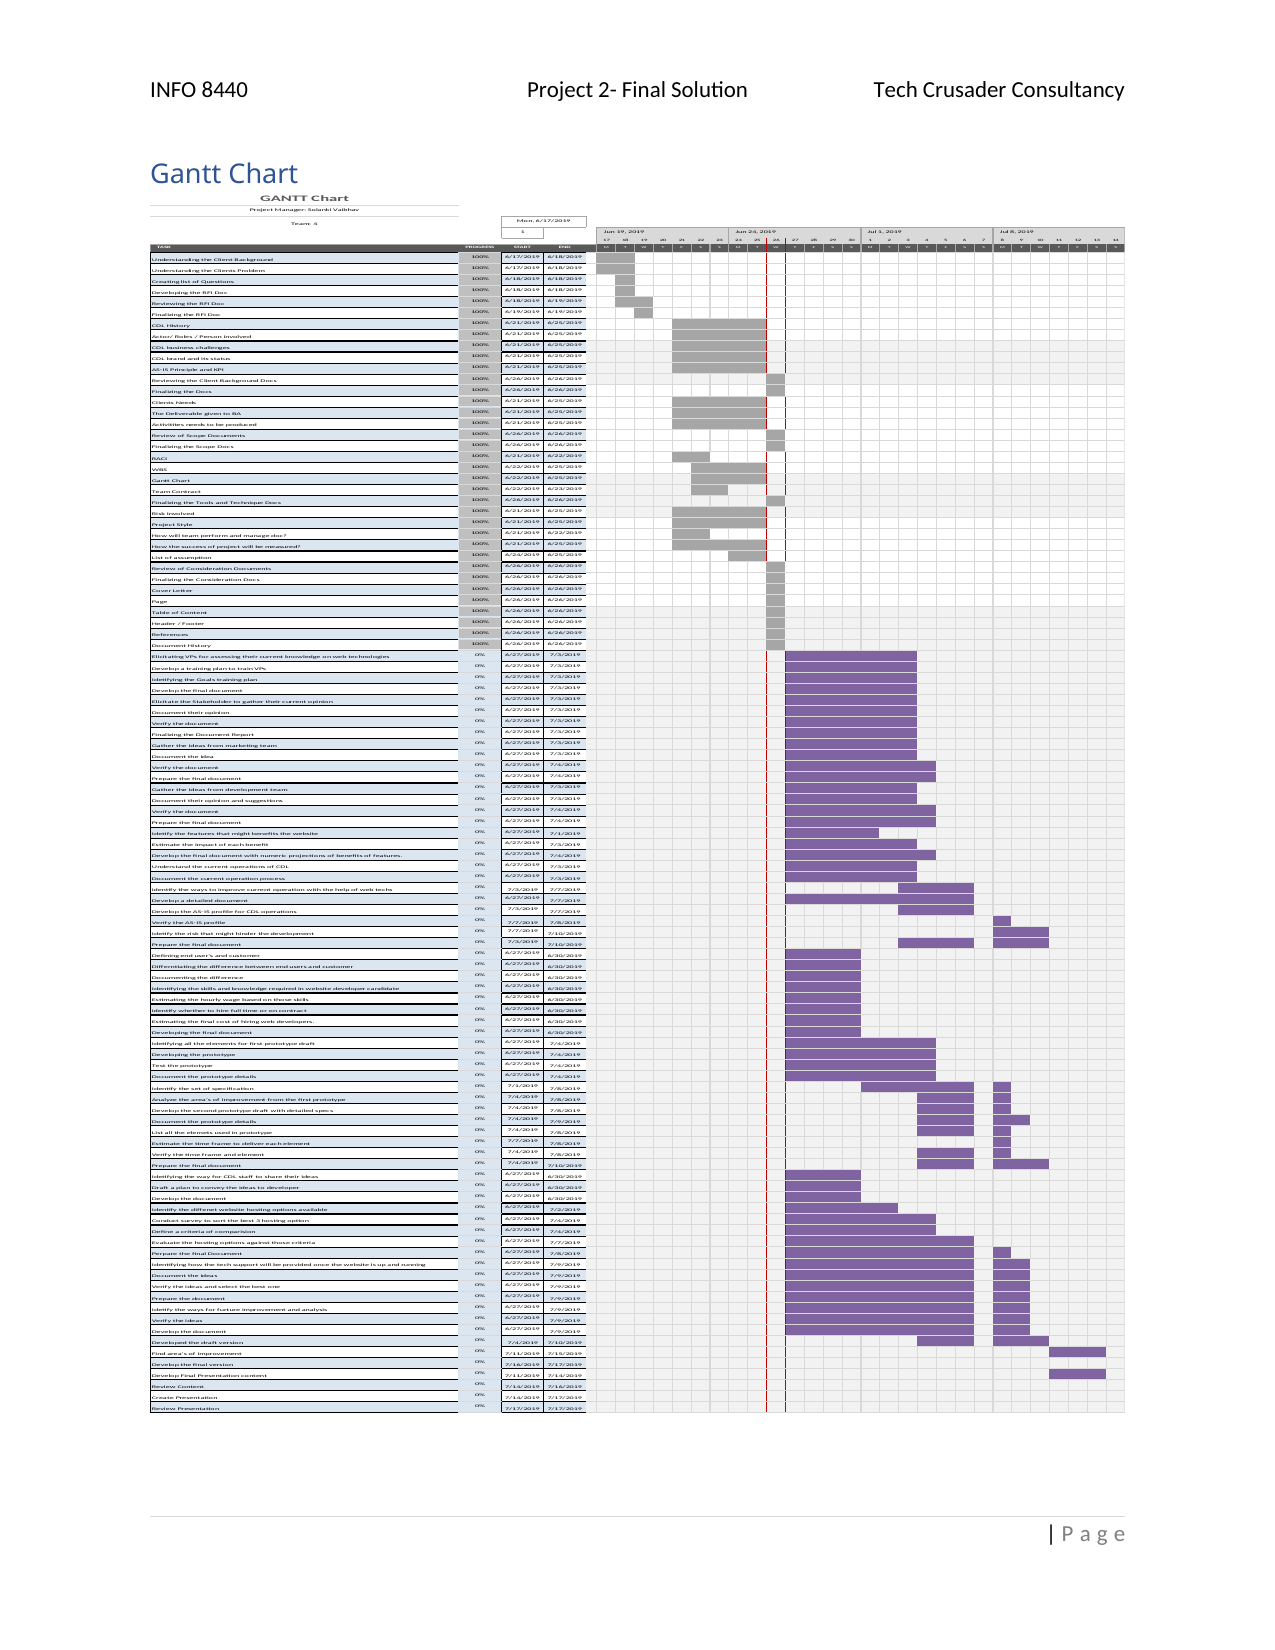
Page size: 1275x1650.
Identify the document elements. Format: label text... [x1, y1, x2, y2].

subtitle Gantt Chart [150, 154, 1125, 191]
